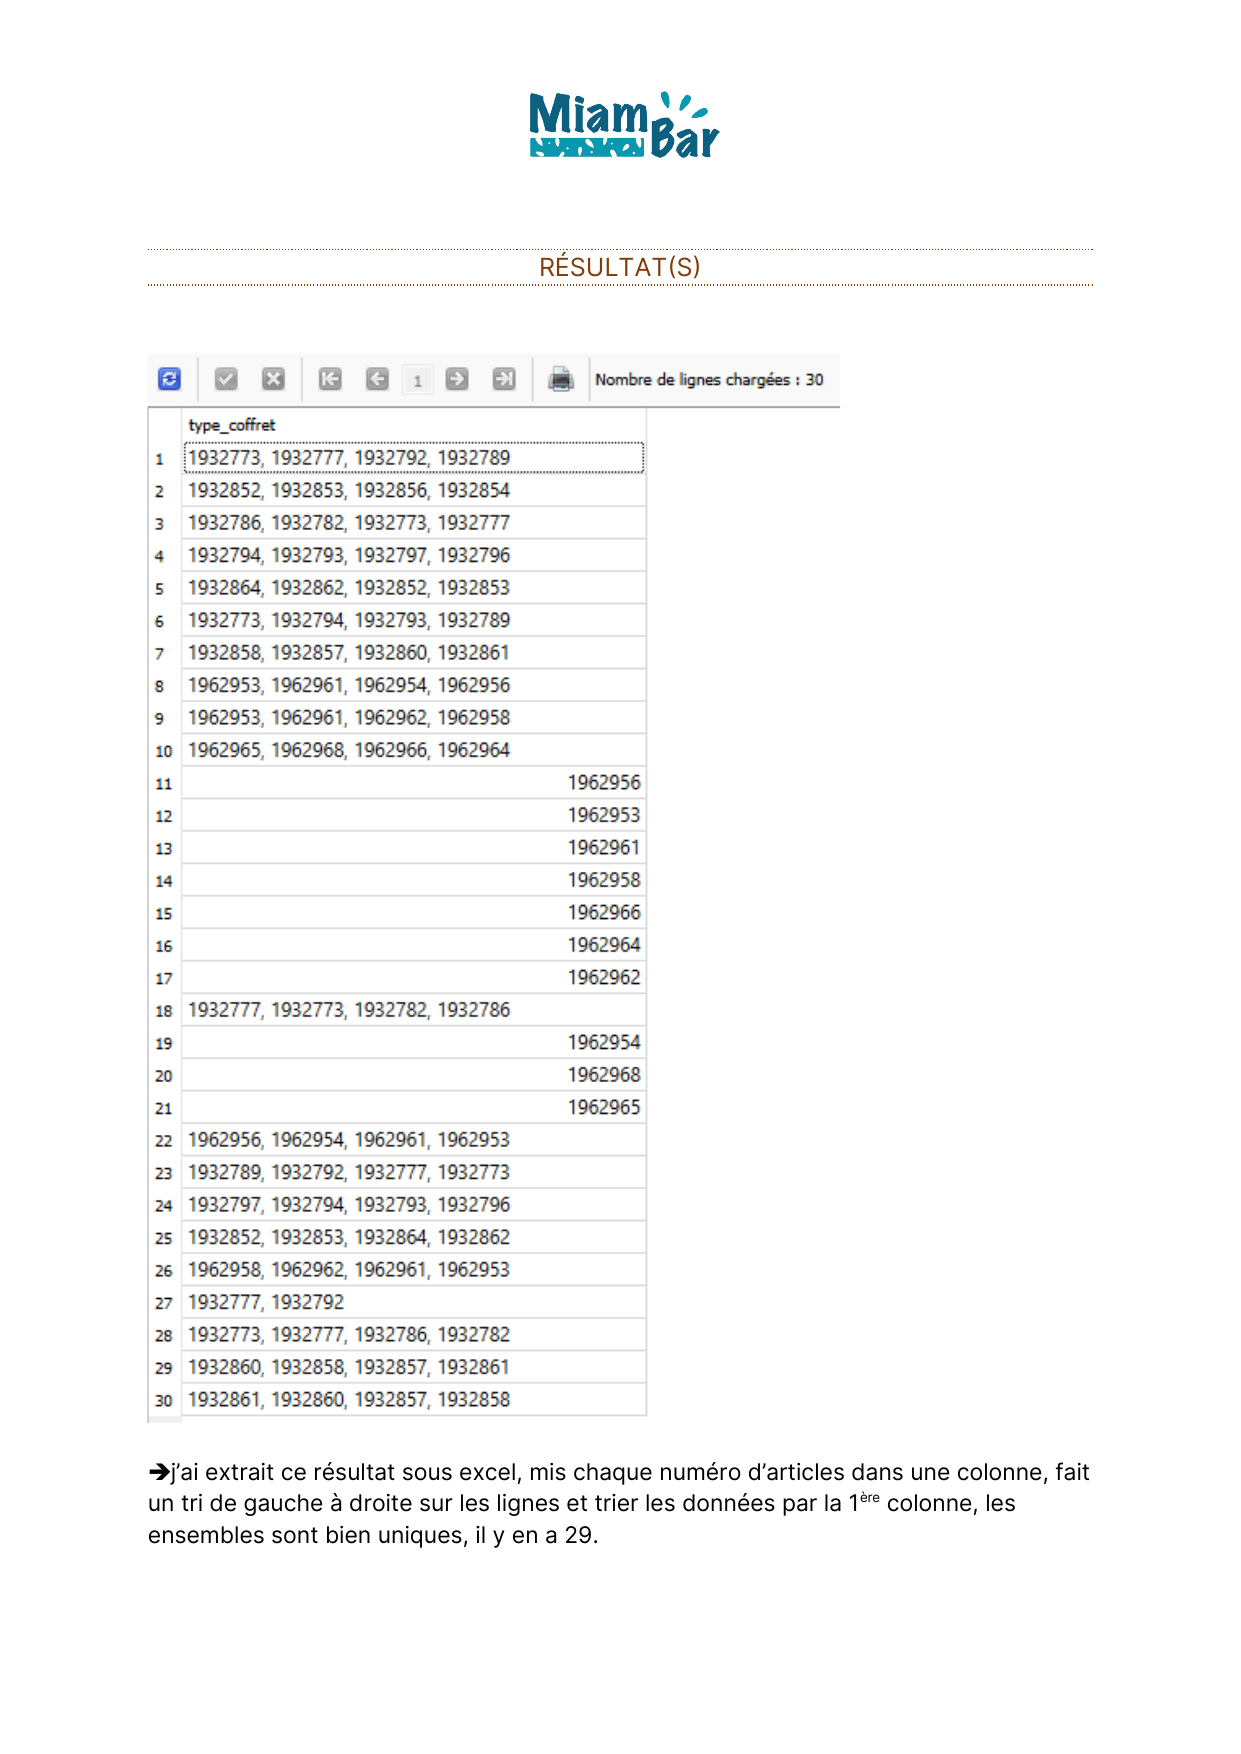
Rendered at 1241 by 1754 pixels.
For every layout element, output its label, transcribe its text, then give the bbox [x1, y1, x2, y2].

text j’ai extrait ce résultat sous excel, mis chaque numéro d’articles dans une colonne, fait un tri de gauche à droite sur les lignes et trier les données par la 1ère colonne, les ensembles sont bien uniques, il y en a 29. [148, 1458, 1093, 1549]
subtitle Résultat(s) [148, 249, 1093, 286]
picture [147, 353, 841, 1423]
picture [513, 73, 728, 182]
